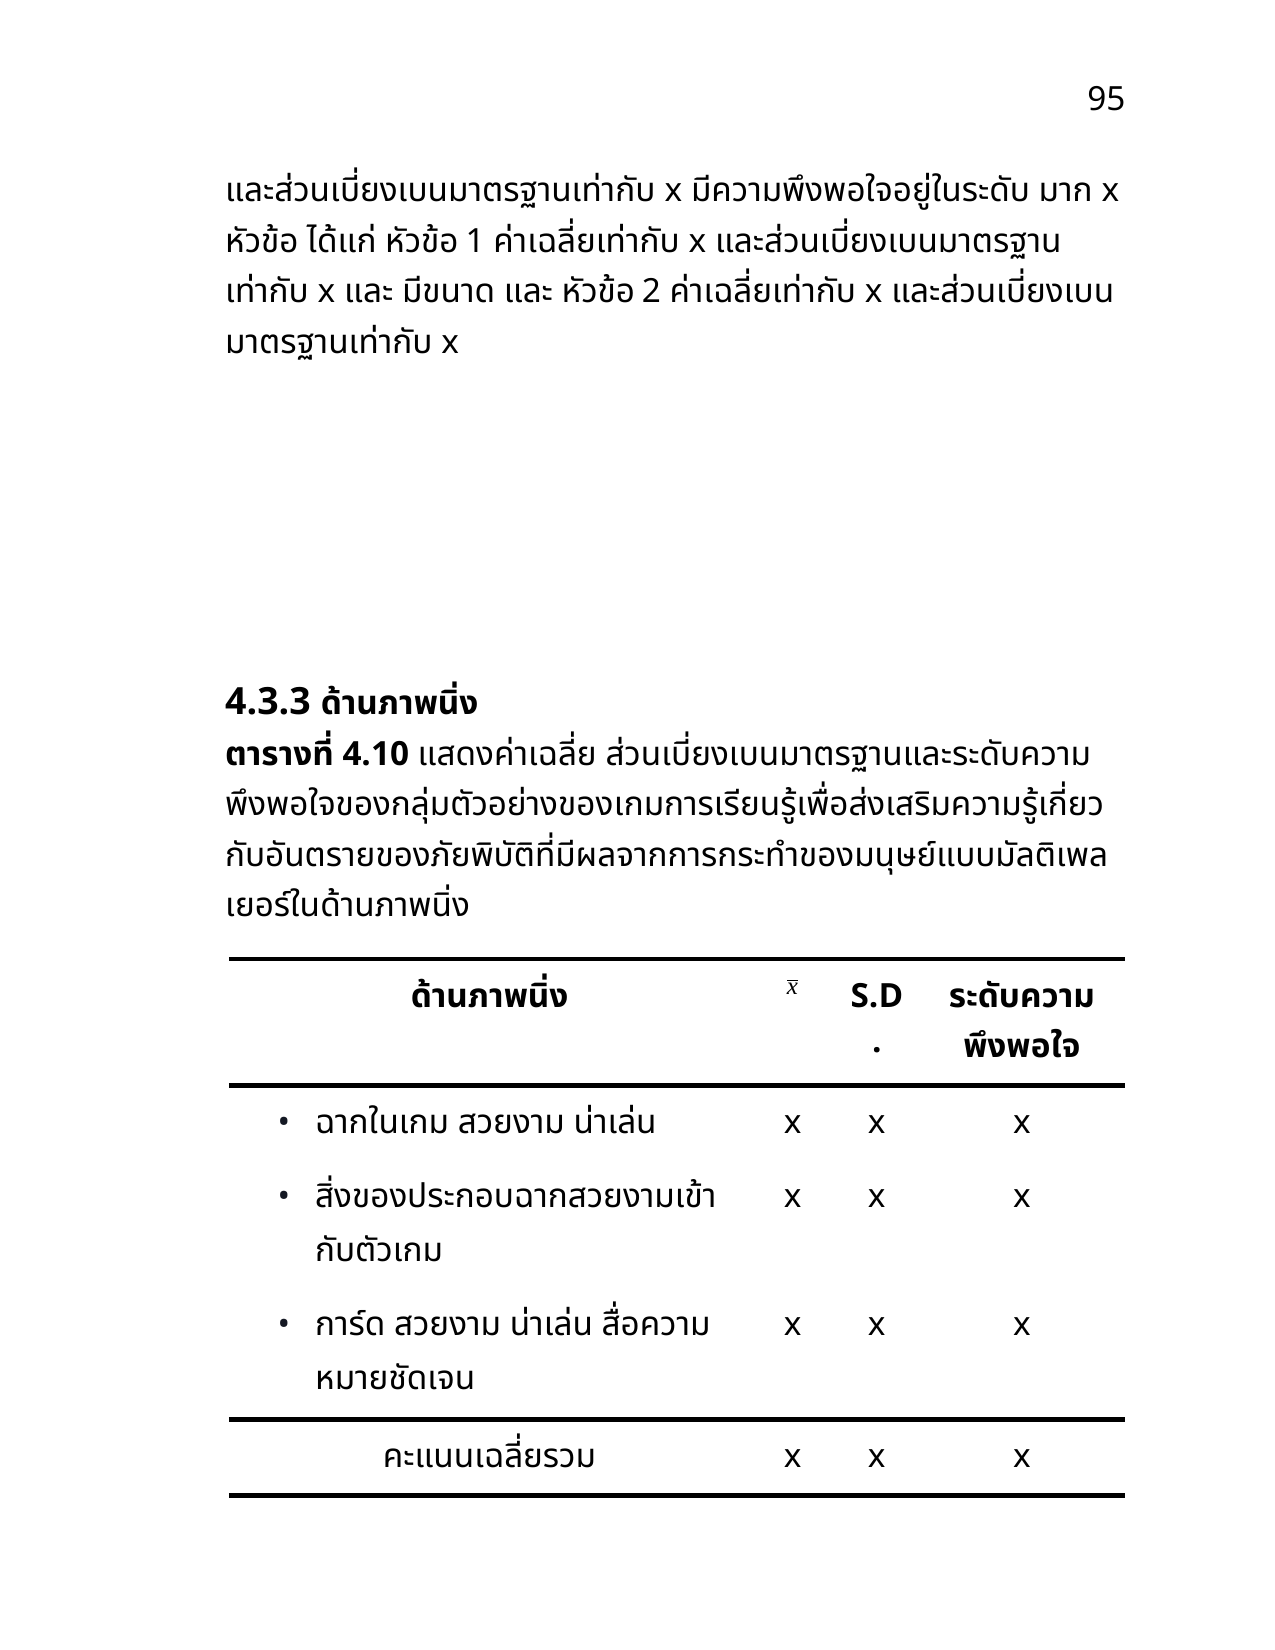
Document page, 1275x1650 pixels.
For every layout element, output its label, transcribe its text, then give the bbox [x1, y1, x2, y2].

table_cell x [750, 1161, 834, 1289]
table_header ด้านภาพนิ่ง [229, 961, 750, 1083]
table_cell สิ่งของประกอบฉากสวยงามเข้ากับตัวเกม [229, 1161, 750, 1289]
table_header ระดับความพึงพอใจ [919, 961, 1124, 1083]
table_cell x [919, 1161, 1124, 1289]
table_header S.D. [834, 961, 919, 1083]
table_cell การ์ด สวยงาม น่าเล่น สื่อความหมายชัดเจน [229, 1289, 750, 1417]
table_cell x [919, 1422, 1124, 1493]
table_cell x [750, 1289, 834, 1417]
text ตารางที่ 4.10 แสดงค่าเฉลี่ย ส่วนเบี่ยงเบนมาตรฐานและระดับความพึงพอใจของกลุ่มตัวอย่างของเกมการเรียนรู้เพื่อส่งเสริมความรู้เกี่ยวกับอันตรายของภัยพิบัติที่มีผลจากการกระทำของมนุษย์แบบมัลติเพลเยอร์ในด้านภาพนิ่ง [225, 730, 1125, 932]
table_cell x [834, 1088, 919, 1161]
table_cell คะแนนเฉลี่ยรวม [229, 1422, 750, 1493]
table_cell x [834, 1161, 919, 1289]
table_header [750, 961, 834, 1083]
table_cell x [834, 1422, 919, 1493]
table_cell x [750, 1422, 834, 1493]
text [225, 166, 1125, 368]
table_cell x [919, 1088, 1124, 1161]
table_cell x [919, 1289, 1124, 1417]
table_cell x [834, 1289, 919, 1417]
text 4.3.3 ด้านภาพนิ่ง [225, 674, 1125, 730]
table_cell ฉากในเกม สวยงาม น่าเล่น [229, 1088, 750, 1161]
table_cell x [750, 1088, 834, 1161]
